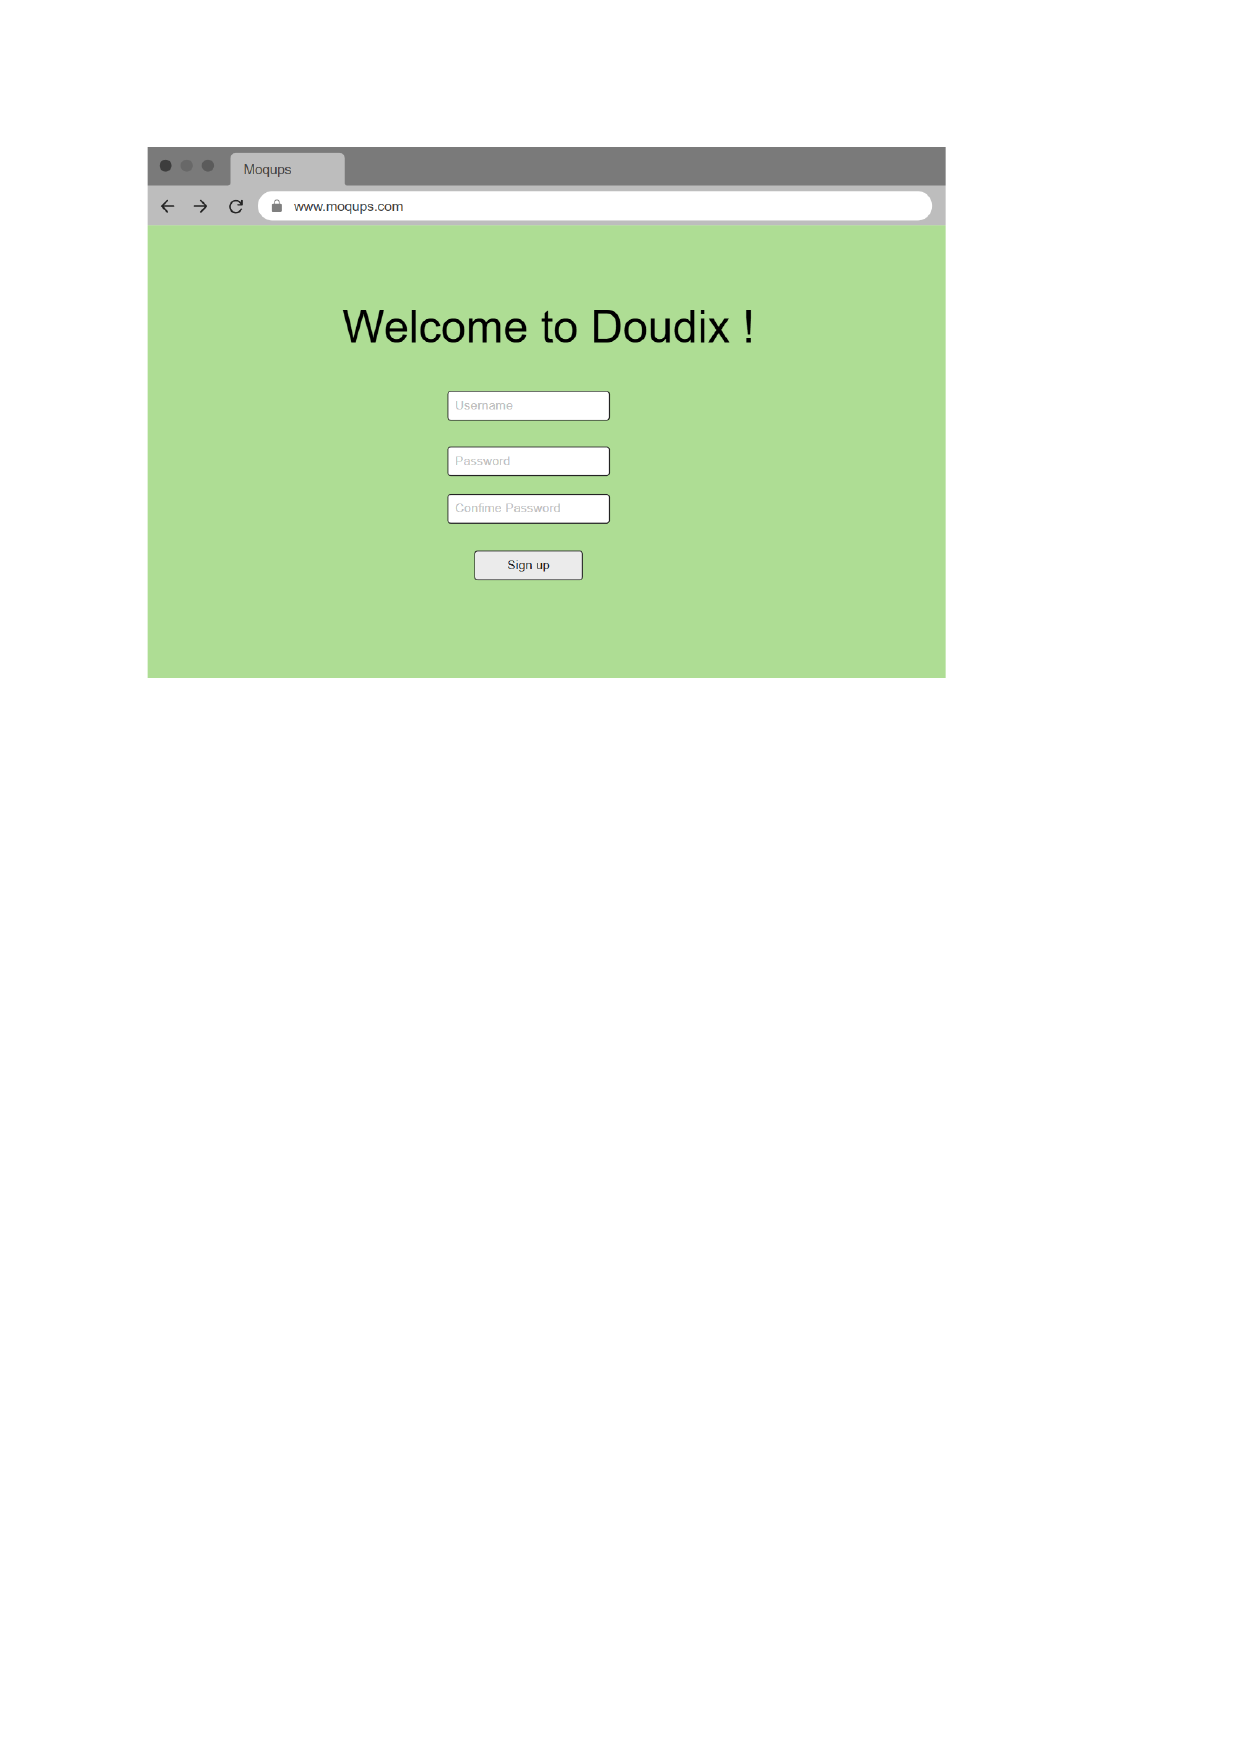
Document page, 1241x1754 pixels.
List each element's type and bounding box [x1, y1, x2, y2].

picture [147, 147, 946, 678]
